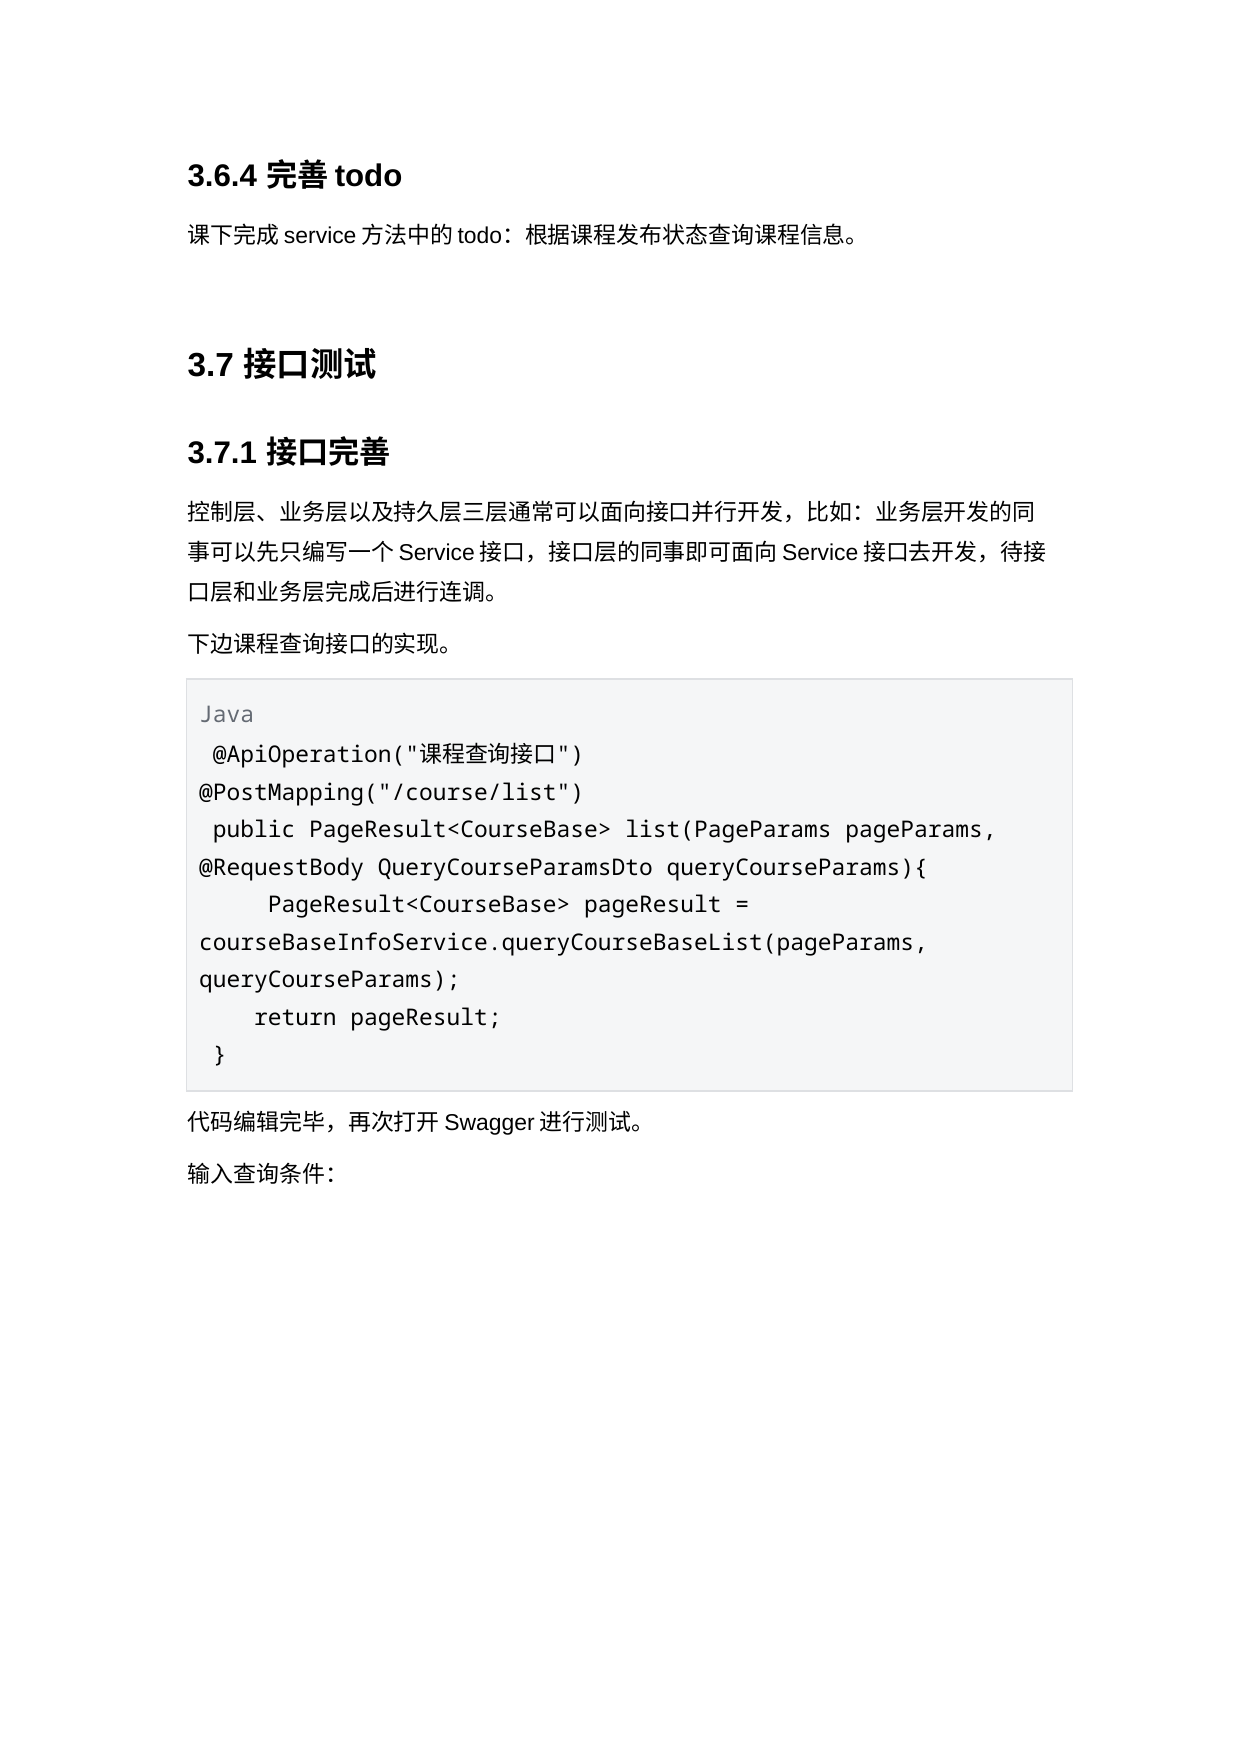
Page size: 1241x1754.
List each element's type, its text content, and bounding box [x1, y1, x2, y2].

text 输入查询条件： [187, 1156, 1053, 1189]
text 3.6.4 完善todo [187, 150, 1053, 195]
text 3.7 接口测试 [187, 338, 1053, 386]
table_header Java @ApiOperation("课程查询接口") @PostMapping("/course/list") public PageResult<CourseBase> list(PageParams pageParams, @RequestBody QueryCourseParamsDto queryCourseParams){ PageResult<CourseBase> pageResult = courseBaseInfoService.queryCourseBaseList(pageParams, queryCourseParams); return pageResult; } [187, 680, 1072, 1090]
text 3.7.1 接口完善 [187, 427, 1053, 472]
text 课下完成service方法中的todo：根据课程发布状态查询课程信息。 [187, 217, 1053, 250]
text 控制层、业务层以及持久层三层通常可以面向接口并行开发，比如：业务层开发的同事可以先只编写一个Service接口，接口层的同事即可面向Service接口去开发，待接口层和业务层完成后进行连调。 [187, 494, 1053, 607]
text 下边课程查询接口的实现。 [187, 626, 1053, 659]
text 代码编辑完毕，再次打开Swagger进行测试。 [187, 1104, 1053, 1137]
